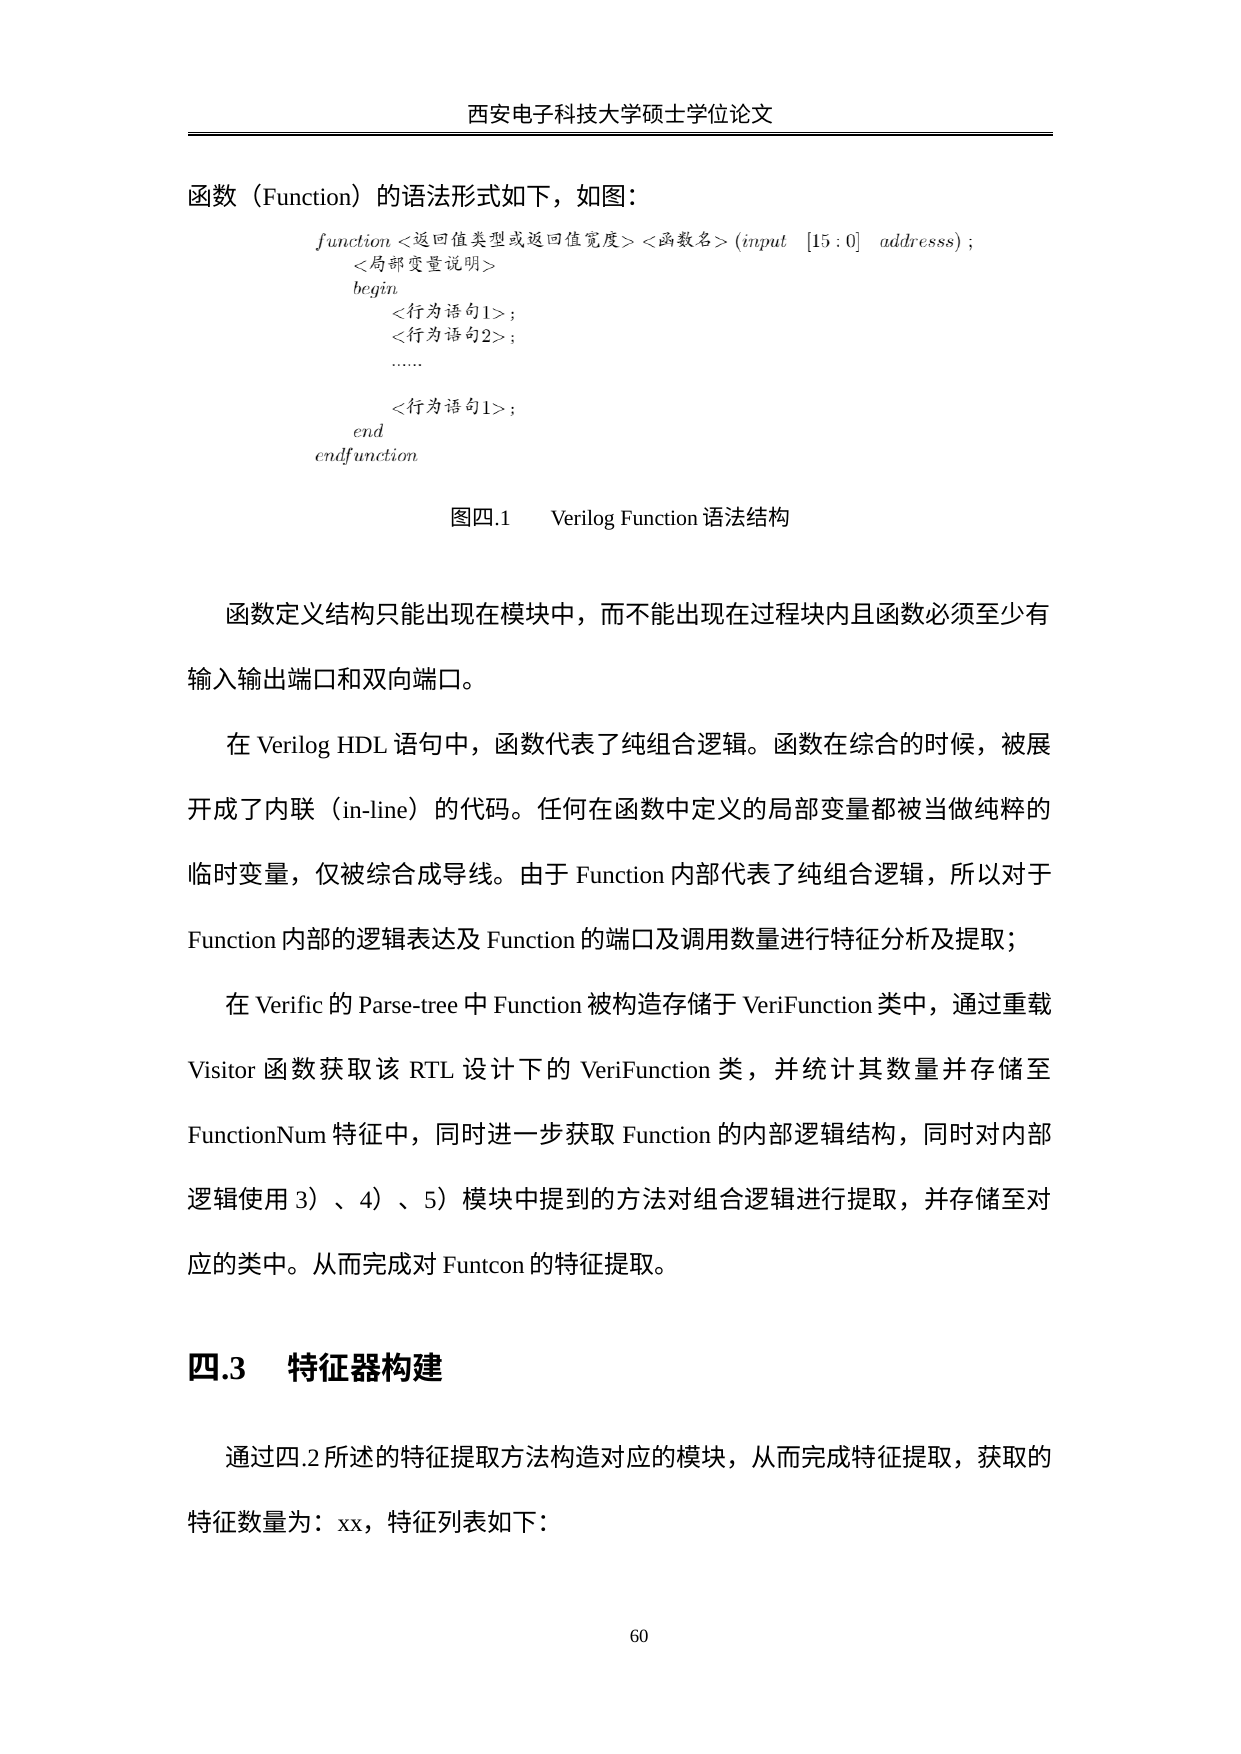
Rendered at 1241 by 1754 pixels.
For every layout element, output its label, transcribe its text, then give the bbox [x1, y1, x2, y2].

subtitle 特征器构建 [187, 1333, 1053, 1398]
text 在Verific的Parse-tree中Function被构造存储于VeriFunction类中，通过重载Visitor函数获取该RTL设计下的VeriFunction类，并统计其数量并存储至FunctionNum特征中，同时进一步获取Function的内部逻辑结构，同时对内部逻辑使用3）、4）、5）模块中提到的方法对组合逻辑进行提取，并存储至对应的类中。从而完成对Funtcon的特征提取。 [187, 970, 1053, 1295]
text 函数定义结构只能出现在模块中，而不能出现在过程块内且函数必须至少有输入输出端口和双向端口。 [187, 580, 1053, 710]
text Verilog Function语法结构 [187, 499, 1053, 532]
text 通过4.2所述的特征提取方法构造对应的模块，从而完成特征提取，获取的特征数量为：xx，特征列表如下： [187, 1423, 1053, 1553]
picture [309, 227, 981, 471]
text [187, 162, 1053, 227]
text 在Verilog HDL语句中，函数代表了纯组合逻辑。函数在综合的时候，被展开成了内联（in-line）的代码。任何在函数中定义的局部变量都被当做纯粹的临时变量，仅被综合成导线。由于Function内部代表了纯组合逻辑，所以对于Function内部的逻辑表达及Function的端口及调用数量进行特征分析及提取； [187, 710, 1053, 970]
